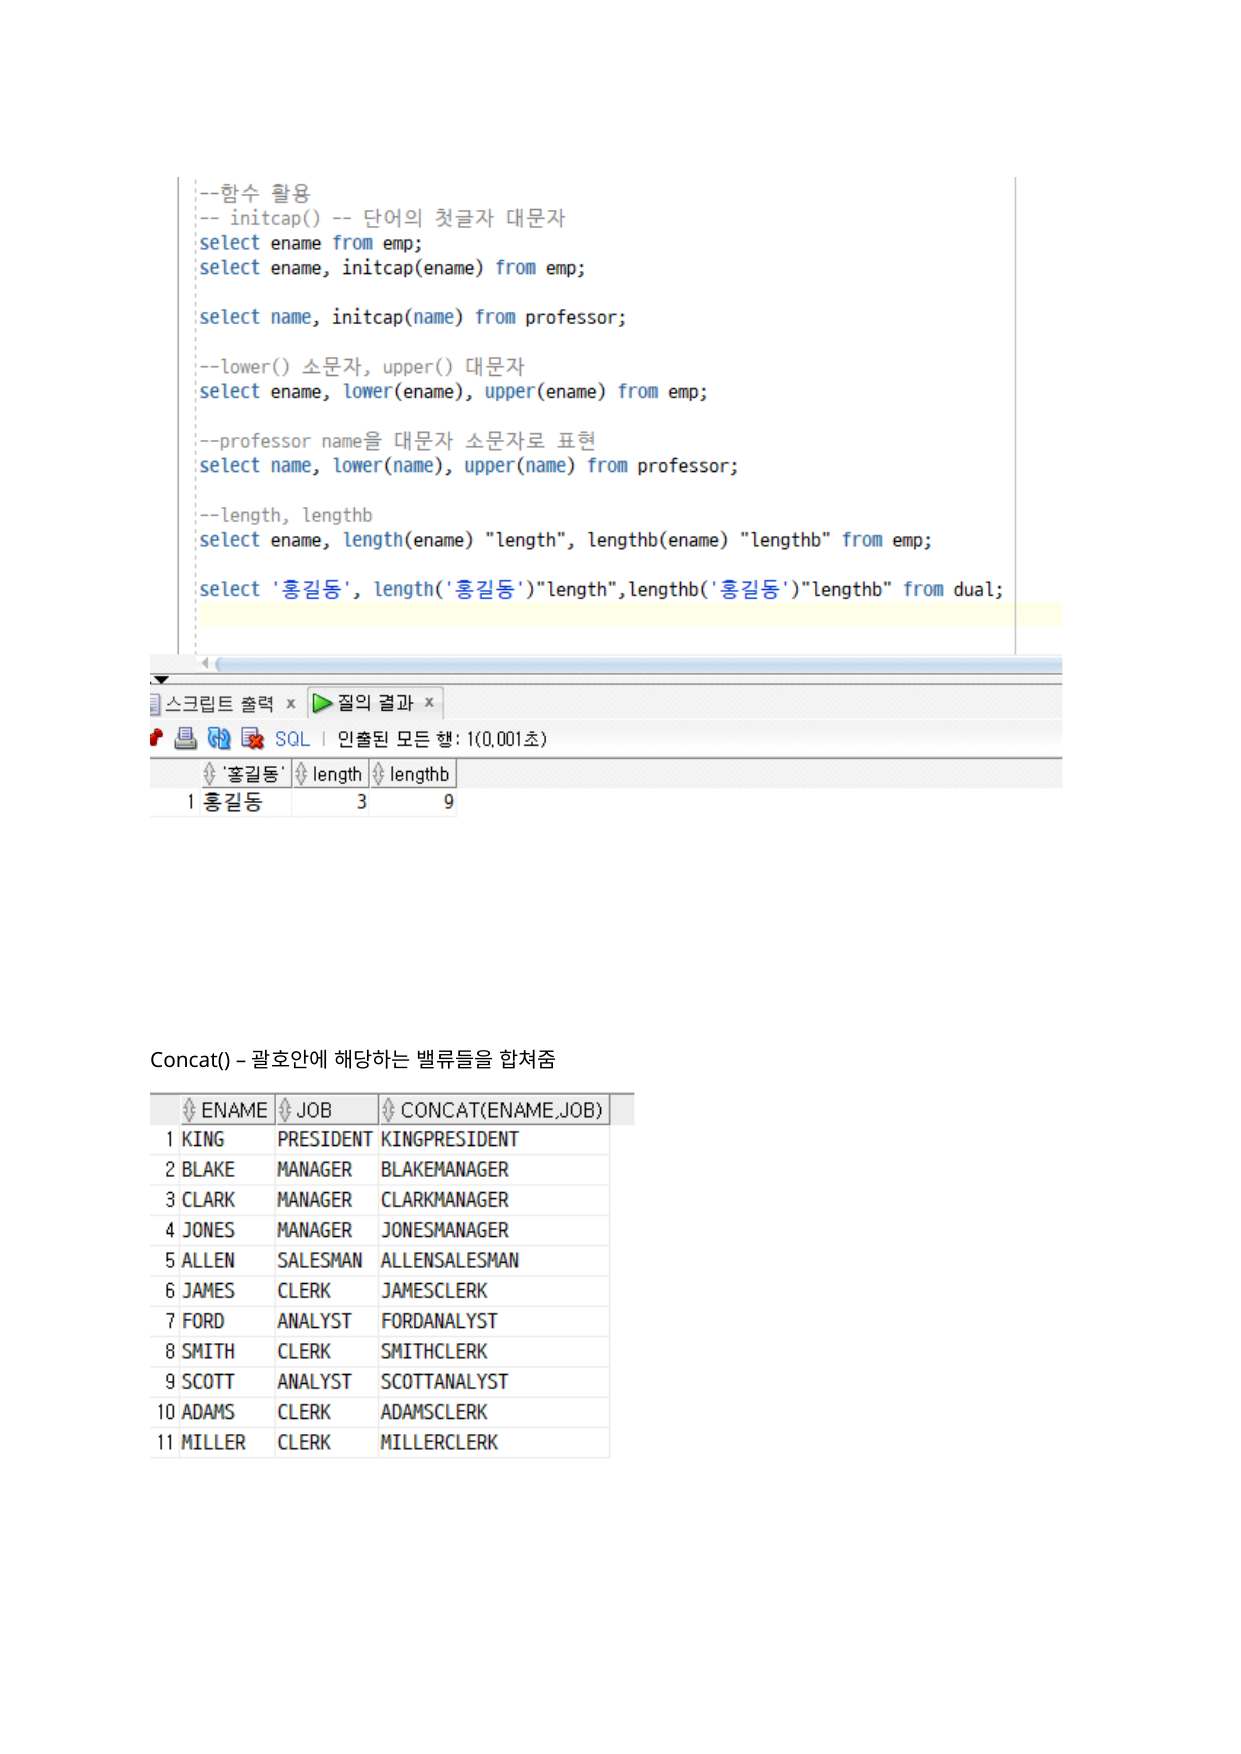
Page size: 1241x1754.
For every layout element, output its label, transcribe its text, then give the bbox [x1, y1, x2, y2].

picture [150, 1092, 635, 1474]
picture [150, 177, 1063, 835]
text Concat() – 괄호안에 해당하는 밸류들을 합쳐줌 [150, 1043, 1090, 1073]
